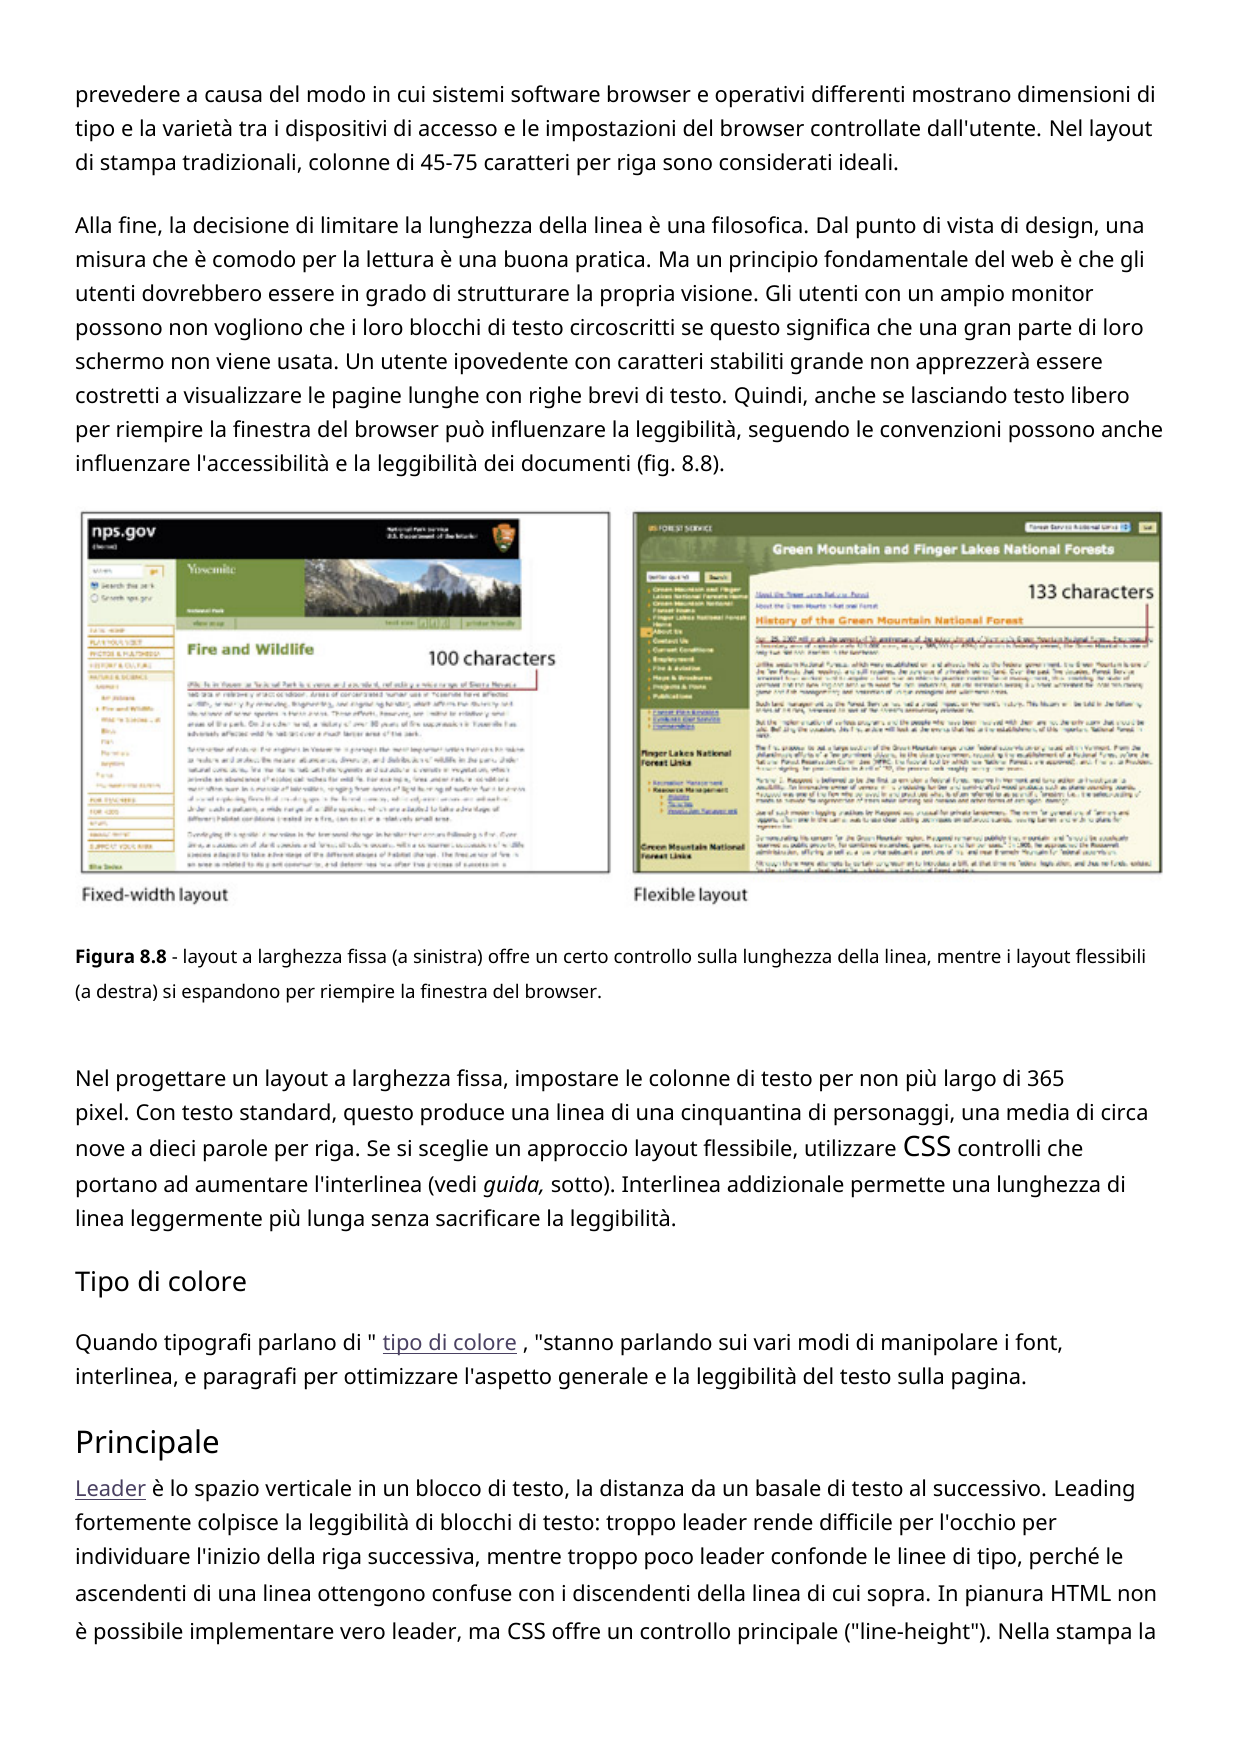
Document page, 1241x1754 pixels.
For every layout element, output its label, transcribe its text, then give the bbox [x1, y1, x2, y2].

text Nel progettare un layout a larghezza fissa, impostare le colonne di testo per non più largo di 365 pixel. Con testo standard, questo produce una linea di una cinquantina di personaggi, una media di circa nove a dieci parole per riga. Se si sceglie un approccio layout flessibile, utilizzare CSS controlli che portano ad aumentare l'interlinea (vedi guida, sotto). Interlinea addizionale permette una lunghezza di linea leggermente più lunga senza sacrificare la leggibilità. [75, 1059, 1165, 1233]
text Alla fine, la decisione di limitare la lunghezza della linea è una filosofica. Dal punto di vista di design, una misura che è comodo per la lettura è una buona pratica. Ma un principio fondamentale del web è che gli utenti dovrebbero essere in grado di strutturare la propria visione. Gli utenti con un ampio monitor possono non vogliono che i loro blocchi di testo circoscritti se questo significa che una gran parte di loro schermo non viene usata. Un utente ipovedente con caratteri stabiliti grande non apprezzerà essere costretti a visualizzare le pagine lunghe con righe brevi di testo. Quindi, anche se lasciando testo libero per riempire la finestra del browser può influenzare la leggibilità, seguendo le convenzioni possono anche influenzare l'accessibilità e la leggibilità dei documenti (fig. 8.8). [75, 206, 1165, 478]
picture [75, 506, 1169, 909]
text Figura 8.8 - layout a larghezza fissa (a sinistra) offre un certo controllo sulla lunghezza della linea, mentre i layout flessibili (a destra) si espandono per riempire la finestra del browser. [75, 934, 1165, 1004]
subtitle Principale [75, 1420, 1165, 1463]
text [75, 1469, 1165, 1648]
subtitle Tipo di colore [75, 1262, 1165, 1299]
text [75, 75, 1165, 177]
text Quando tipografi parlano di " tipo di colore , "stanno parlando sui vari modi di manipolare i font, interlinea, e paragrafi per ottimizzare l'aspetto generale e la leggibilità del testo sulla pagina. [75, 1323, 1165, 1391]
